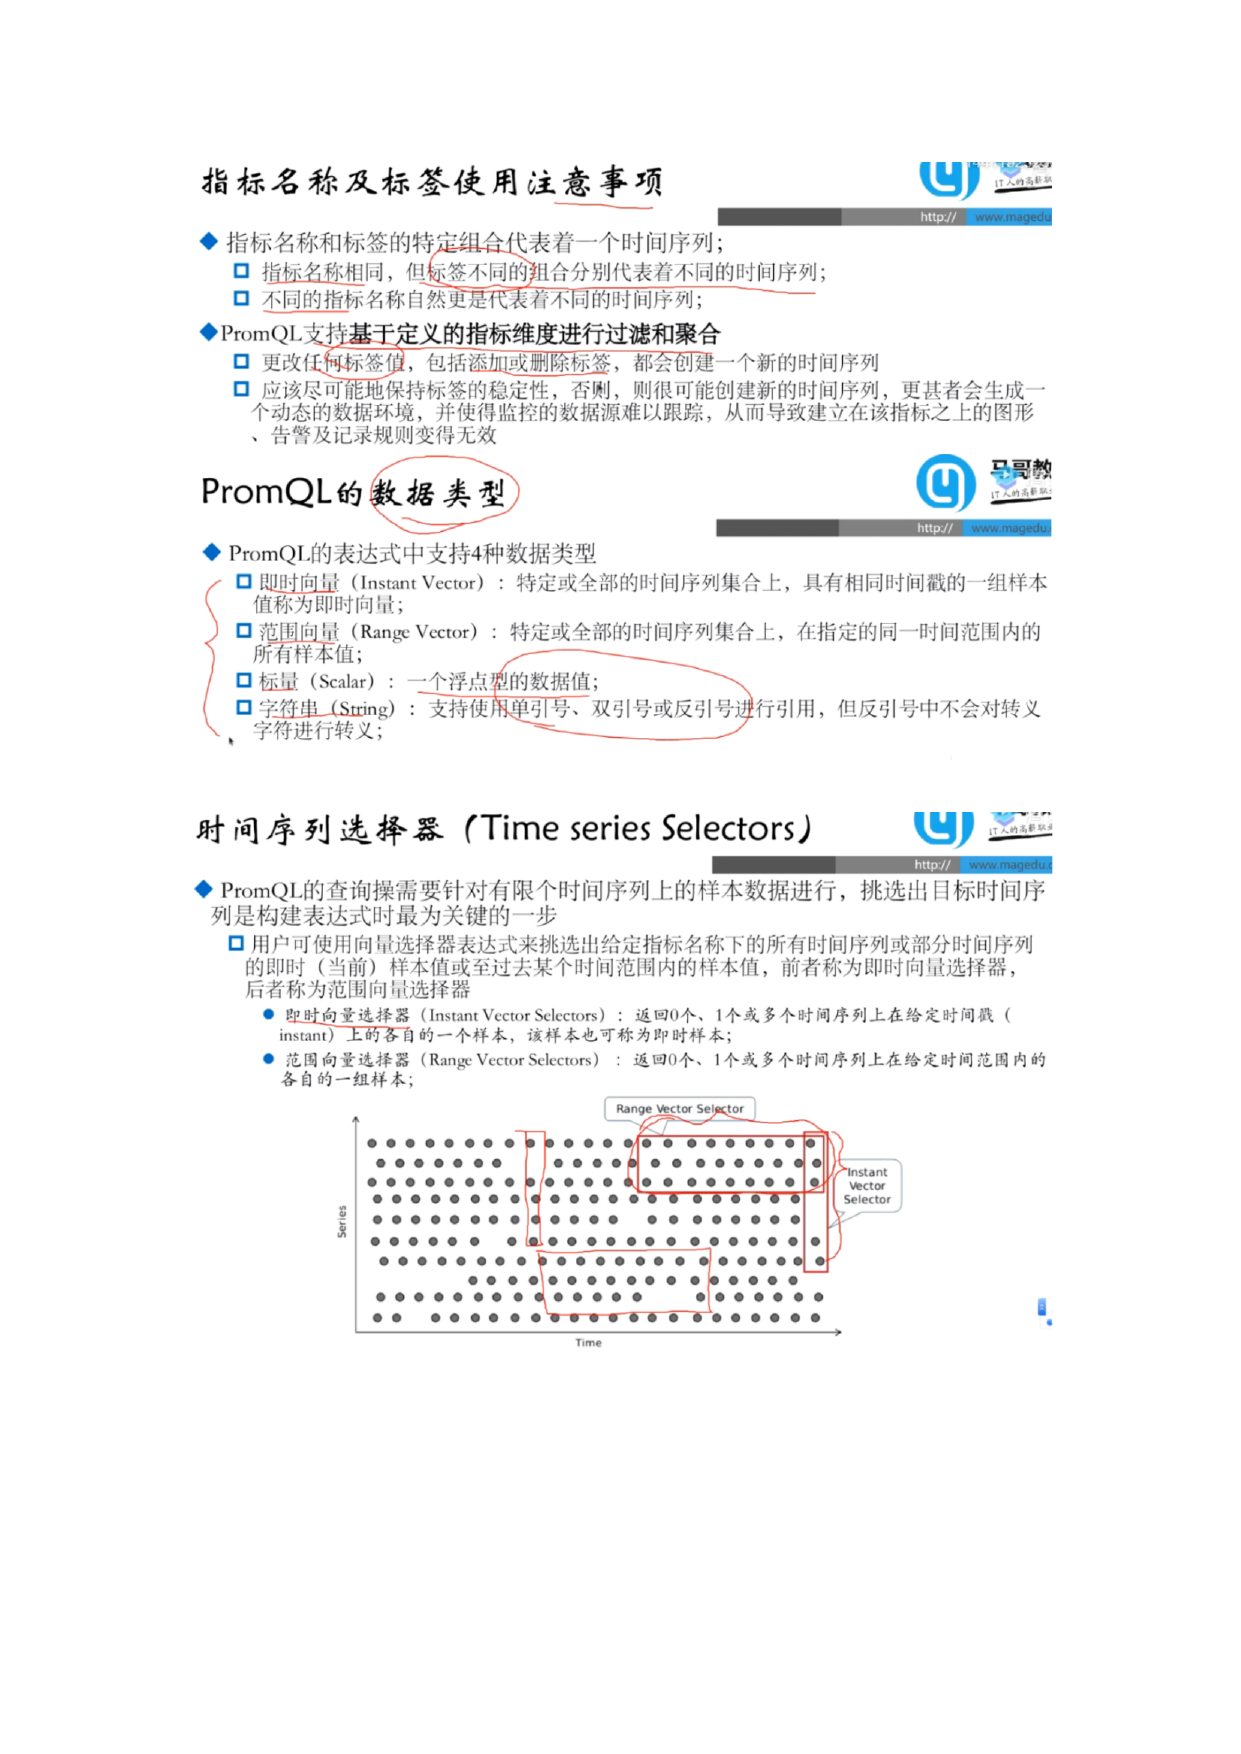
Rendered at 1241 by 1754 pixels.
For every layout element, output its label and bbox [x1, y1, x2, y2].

picture [187, 812, 1053, 1349]
picture [937, 812, 948, 823]
picture [187, 454, 1052, 760]
picture [943, 162, 957, 176]
picture [187, 162, 1052, 448]
